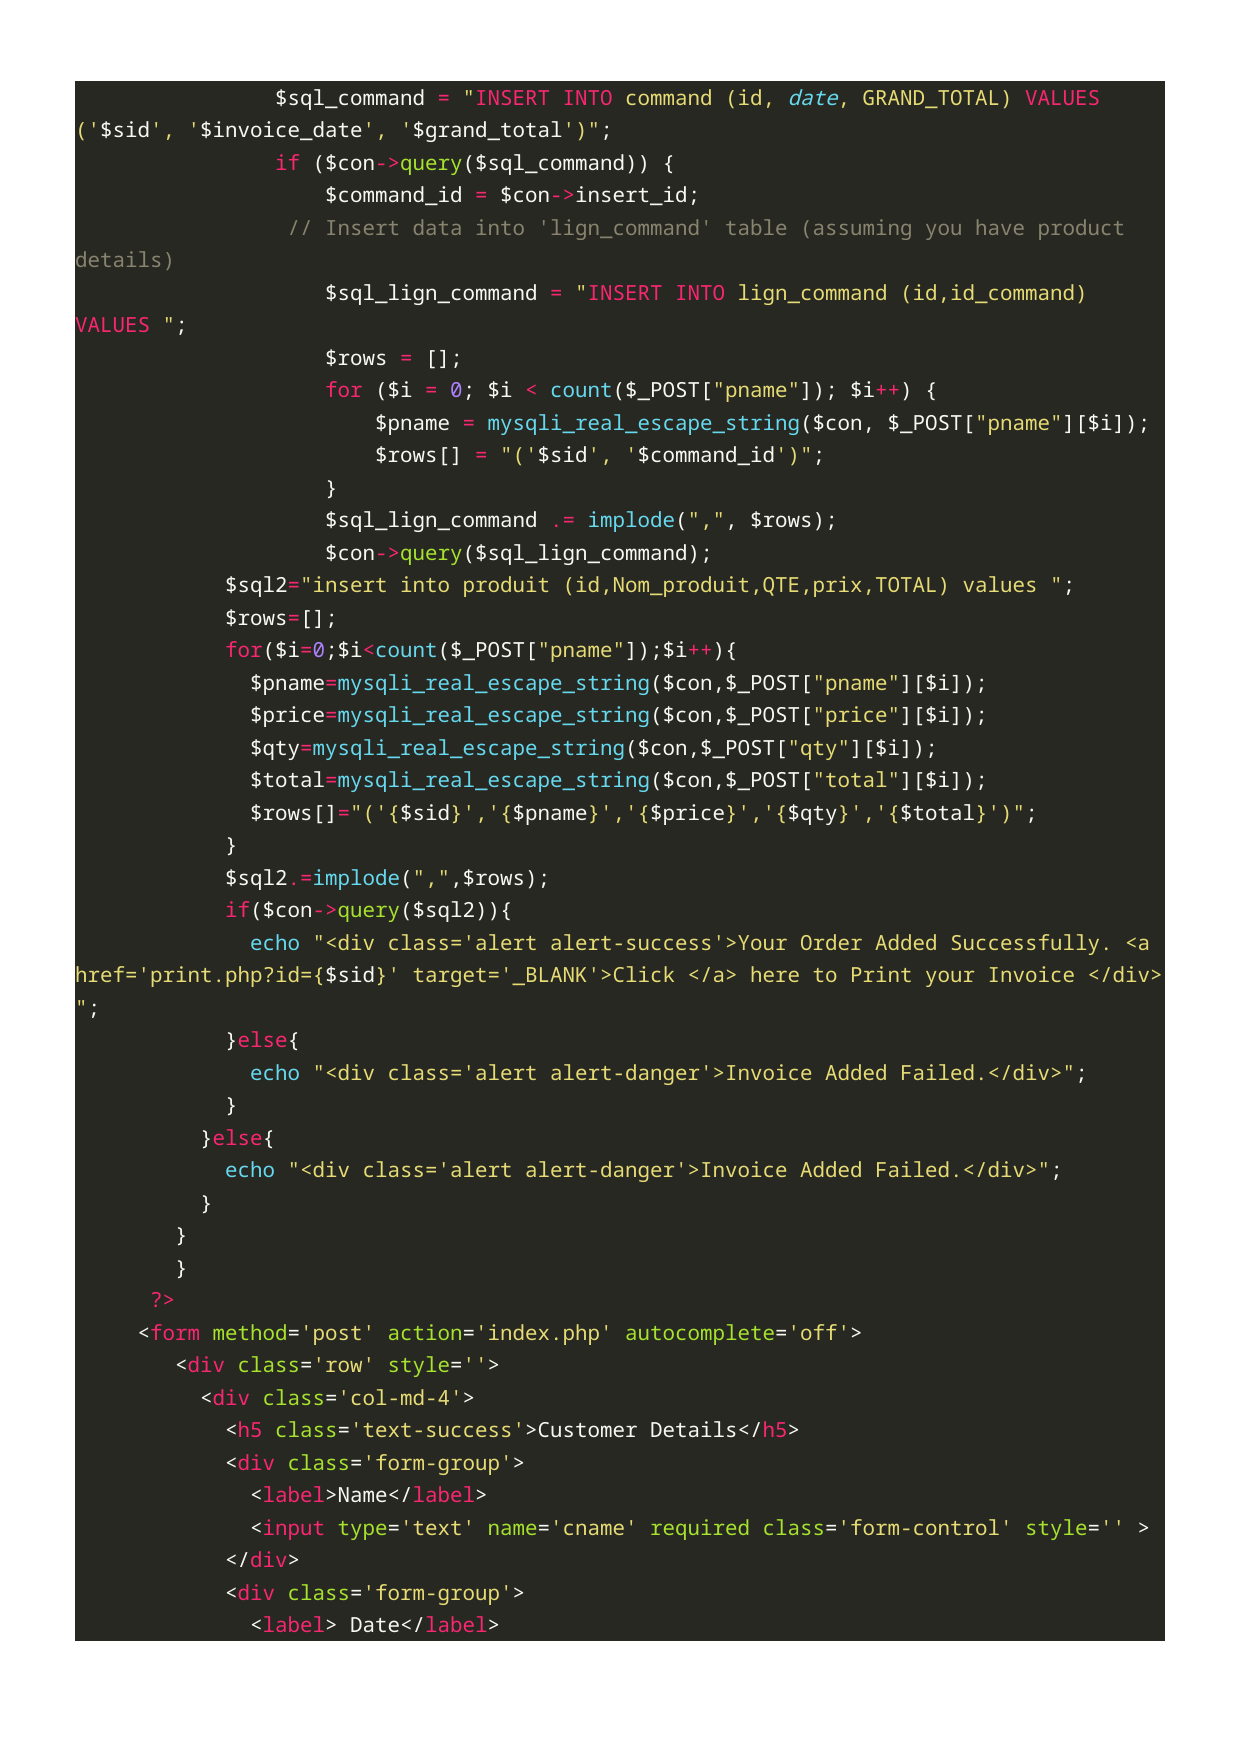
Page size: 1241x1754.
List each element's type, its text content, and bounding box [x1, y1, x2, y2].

text } [75, 828, 1165, 861]
text $command_id = $con->insert_id; [75, 178, 1165, 211]
text <label> Date</label> [75, 1608, 1165, 1641]
text $sql2.=implode(",",$rows); [75, 861, 1165, 893]
text for($i=0;$i<count($_POST["pname"]);$i++){ [75, 633, 1165, 666]
text if ($con->query($sql_command)) { [75, 146, 1165, 178]
text $price=mysqli_real_escape_string($con,$_POST["price"][$i]); [75, 698, 1165, 731]
text <form method='post' action='index.php' autocomplete='off'> [75, 1316, 1165, 1348]
text $total=mysqli_real_escape_string($con,$_POST["total"][$i]); [75, 763, 1165, 796]
text echo "<div class='alert alert-success'>Your Order Added Successfully. <a href='print.php?id={$sid}' target='_BLANK'>Click </a> here to Print your Invoice </div> "; [75, 926, 1165, 1023]
text } [75, 471, 1165, 503]
text // Insert data into 'lign_command' table (assuming you have product details) [75, 211, 1165, 276]
text echo "<div class='alert alert-danger'>Invoice Added Failed.</div>"; [75, 1153, 1165, 1186]
text } [75, 1186, 1165, 1218]
text $rows = []; [75, 341, 1165, 373]
text <div class='form-group'> [75, 1446, 1165, 1478]
text <div class='form-group'> [75, 1576, 1165, 1608]
text $sql_lign_command = "INSERT INTO lign_command (id,id_command) VALUES "; [75, 276, 1165, 341]
text $qty=mysqli_real_escape_string($con,$_POST["qty"][$i]); [75, 731, 1165, 763]
text } [75, 1218, 1165, 1251]
text <div class='col-md-4'> [75, 1381, 1165, 1413]
text $sql_lign_command .= implode(",", $rows); [75, 503, 1165, 536]
text }else{ [75, 1023, 1165, 1056]
text <label>Name</label> [75, 1478, 1165, 1511]
text <input type='text' name='cname' required class='form-control' style='' > [75, 1511, 1165, 1543]
text <h5 class='text-success'>Customer Details</h5> [75, 1413, 1165, 1446]
text $sql_command = "INSERT INTO command (id, date, GRAND_TOTAL) VALUES ('$sid', '$invoice_date', '$grand_total')"; [75, 81, 1165, 146]
text for ($i = 0; $i < count($_POST["pname"]); $i++) { [75, 373, 1165, 406]
text if($con->query($sql2)){ [75, 893, 1165, 926]
text ?> [75, 1283, 1165, 1316]
text $con->query($sql_lign_command); [75, 536, 1165, 568]
text $pname=mysqli_real_escape_string($con,$_POST["pname"][$i]); [75, 666, 1165, 698]
text } [75, 1251, 1165, 1283]
text }else{ [75, 1121, 1165, 1153]
text $rows[] = "('$sid', '$command_id')"; [75, 438, 1165, 471]
text <div class='row' style=''> [75, 1348, 1165, 1381]
text } [75, 1088, 1165, 1121]
text $rows[]="('{$sid}','{$pname}','{$price}','{$qty}','{$total}')"; [75, 796, 1165, 828]
text $rows=[]; [75, 601, 1165, 633]
text </div> [75, 1543, 1165, 1576]
text $pname = mysqli_real_escape_string($con, $_POST["pname"][$i]); [75, 406, 1165, 438]
text $sql2="insert into produit (id,Nom_produit,QTE,prix,TOTAL) values "; [75, 568, 1165, 601]
text echo "<div class='alert alert-danger'>Invoice Added Failed.</div>"; [75, 1056, 1165, 1088]
